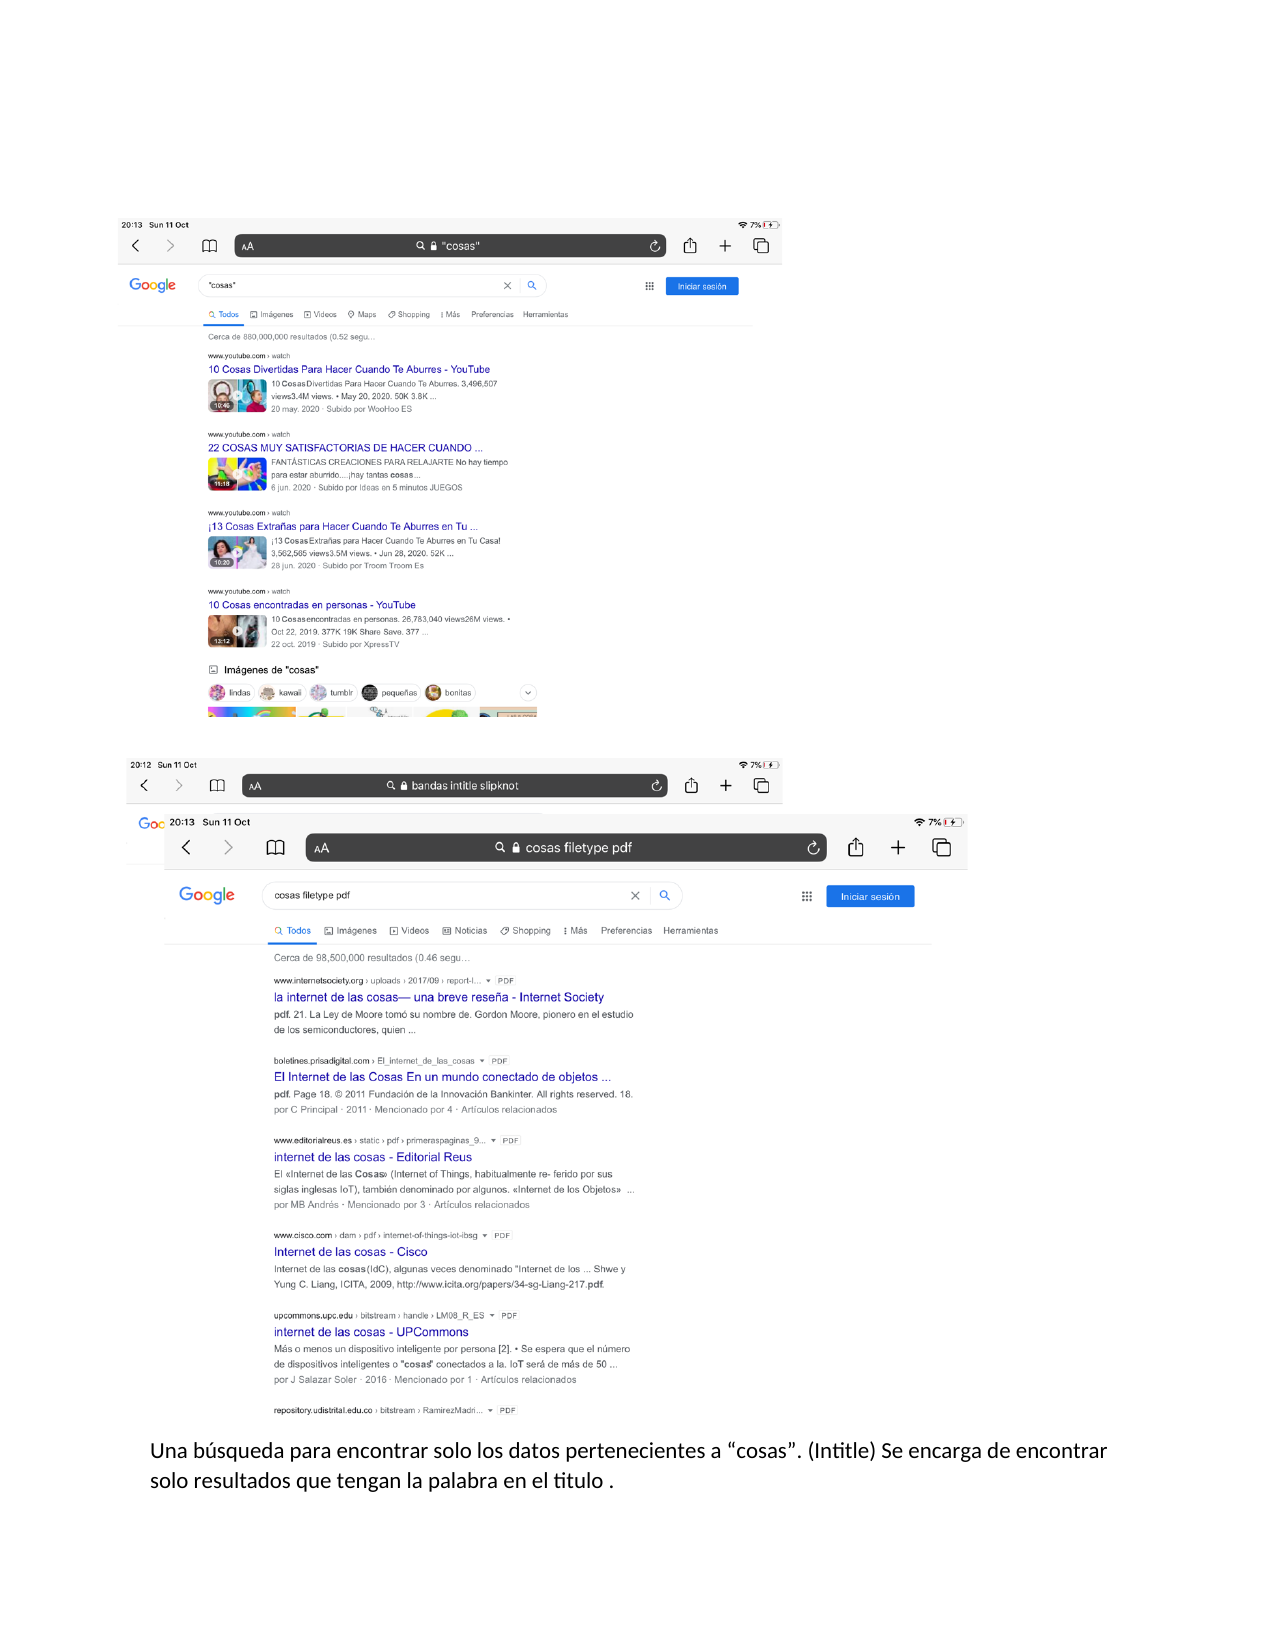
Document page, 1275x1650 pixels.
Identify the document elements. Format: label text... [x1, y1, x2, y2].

picture [117, 218, 783, 717]
picture [126, 758, 968, 1418]
